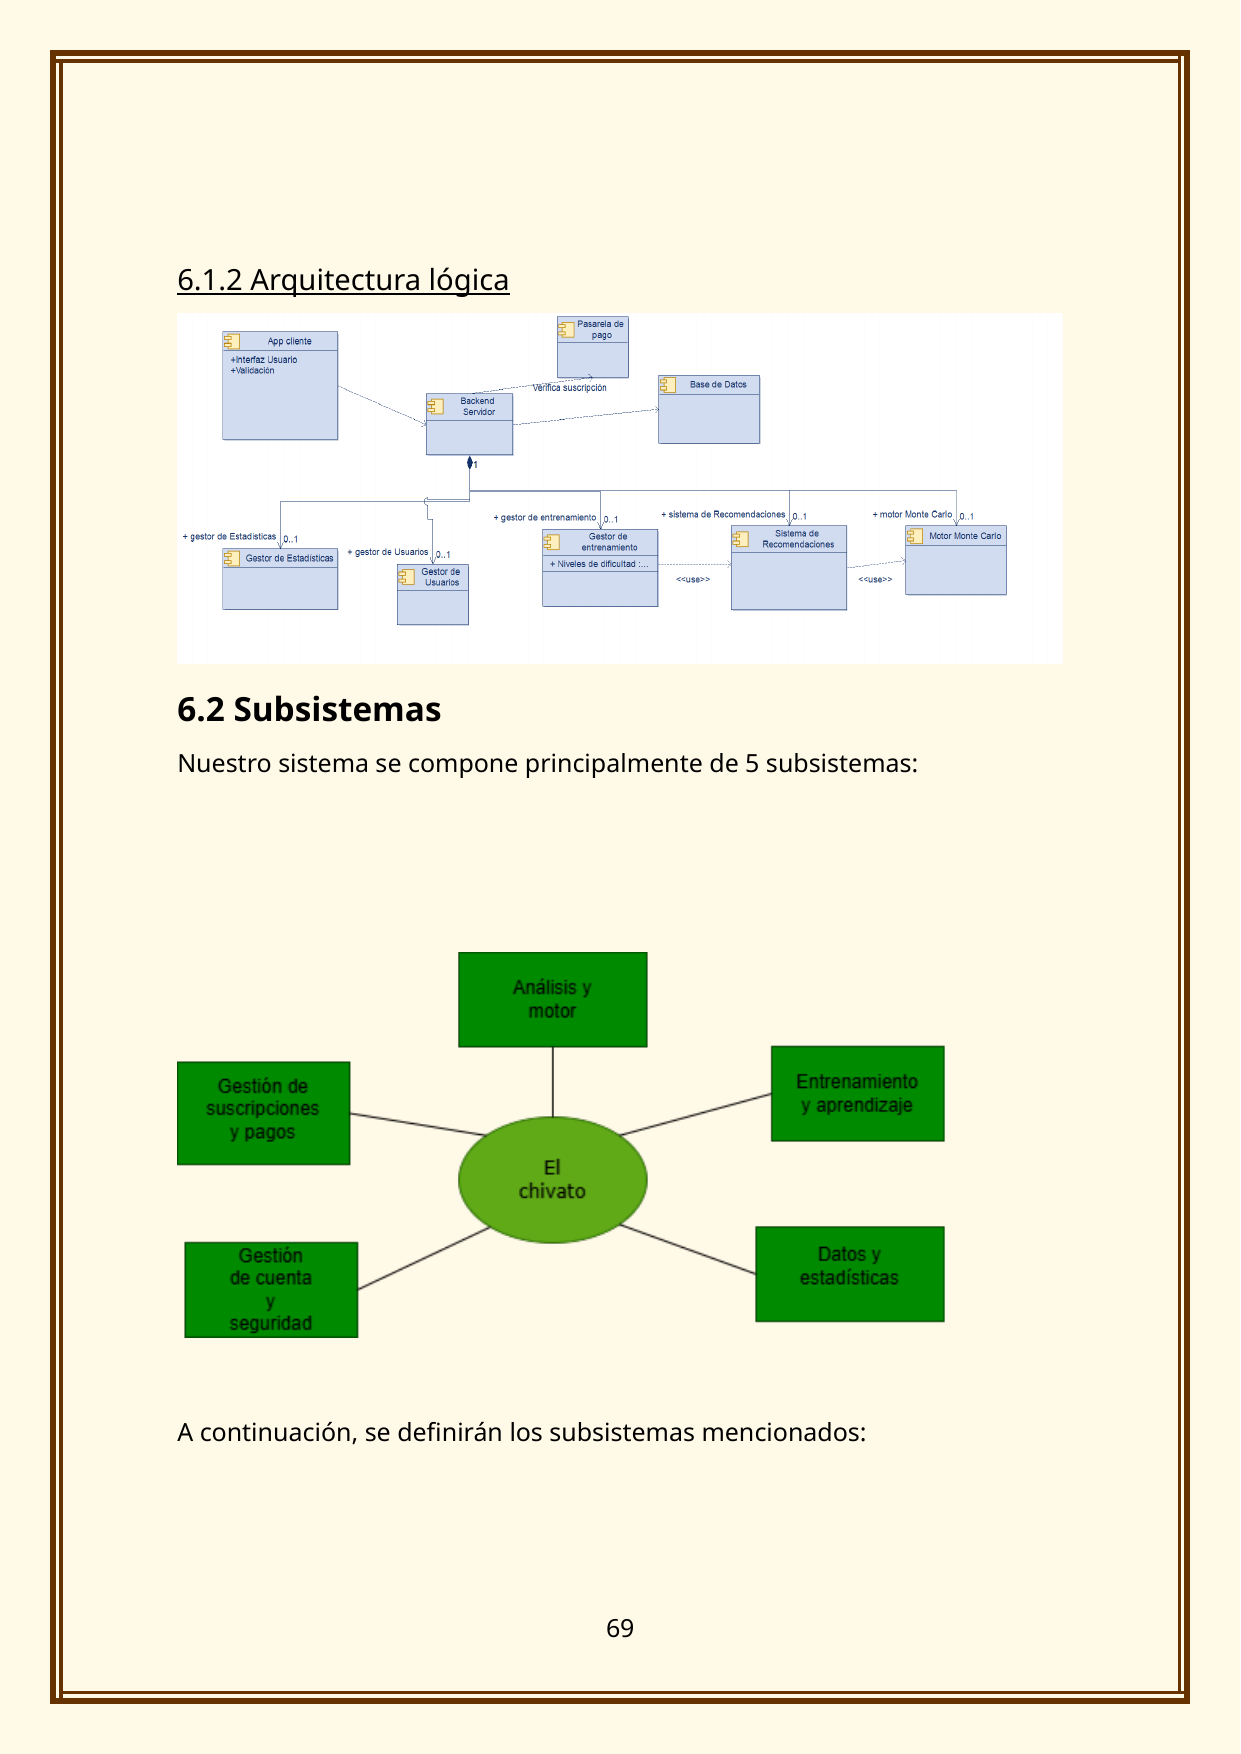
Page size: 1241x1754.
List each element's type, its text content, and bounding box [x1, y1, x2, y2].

picture [177, 313, 1063, 664]
subtitle 6.2 Subsistemas [177, 685, 1063, 731]
subtitle 6.1.2 Arquitectura lógica [177, 259, 1063, 299]
text Nuestro sistema se compone principalmente de 5 subsistemas: [177, 746, 1063, 780]
picture [177, 952, 945, 1338]
text A continuación, se definirán los subsistemas mencionados: [177, 1415, 1063, 1449]
